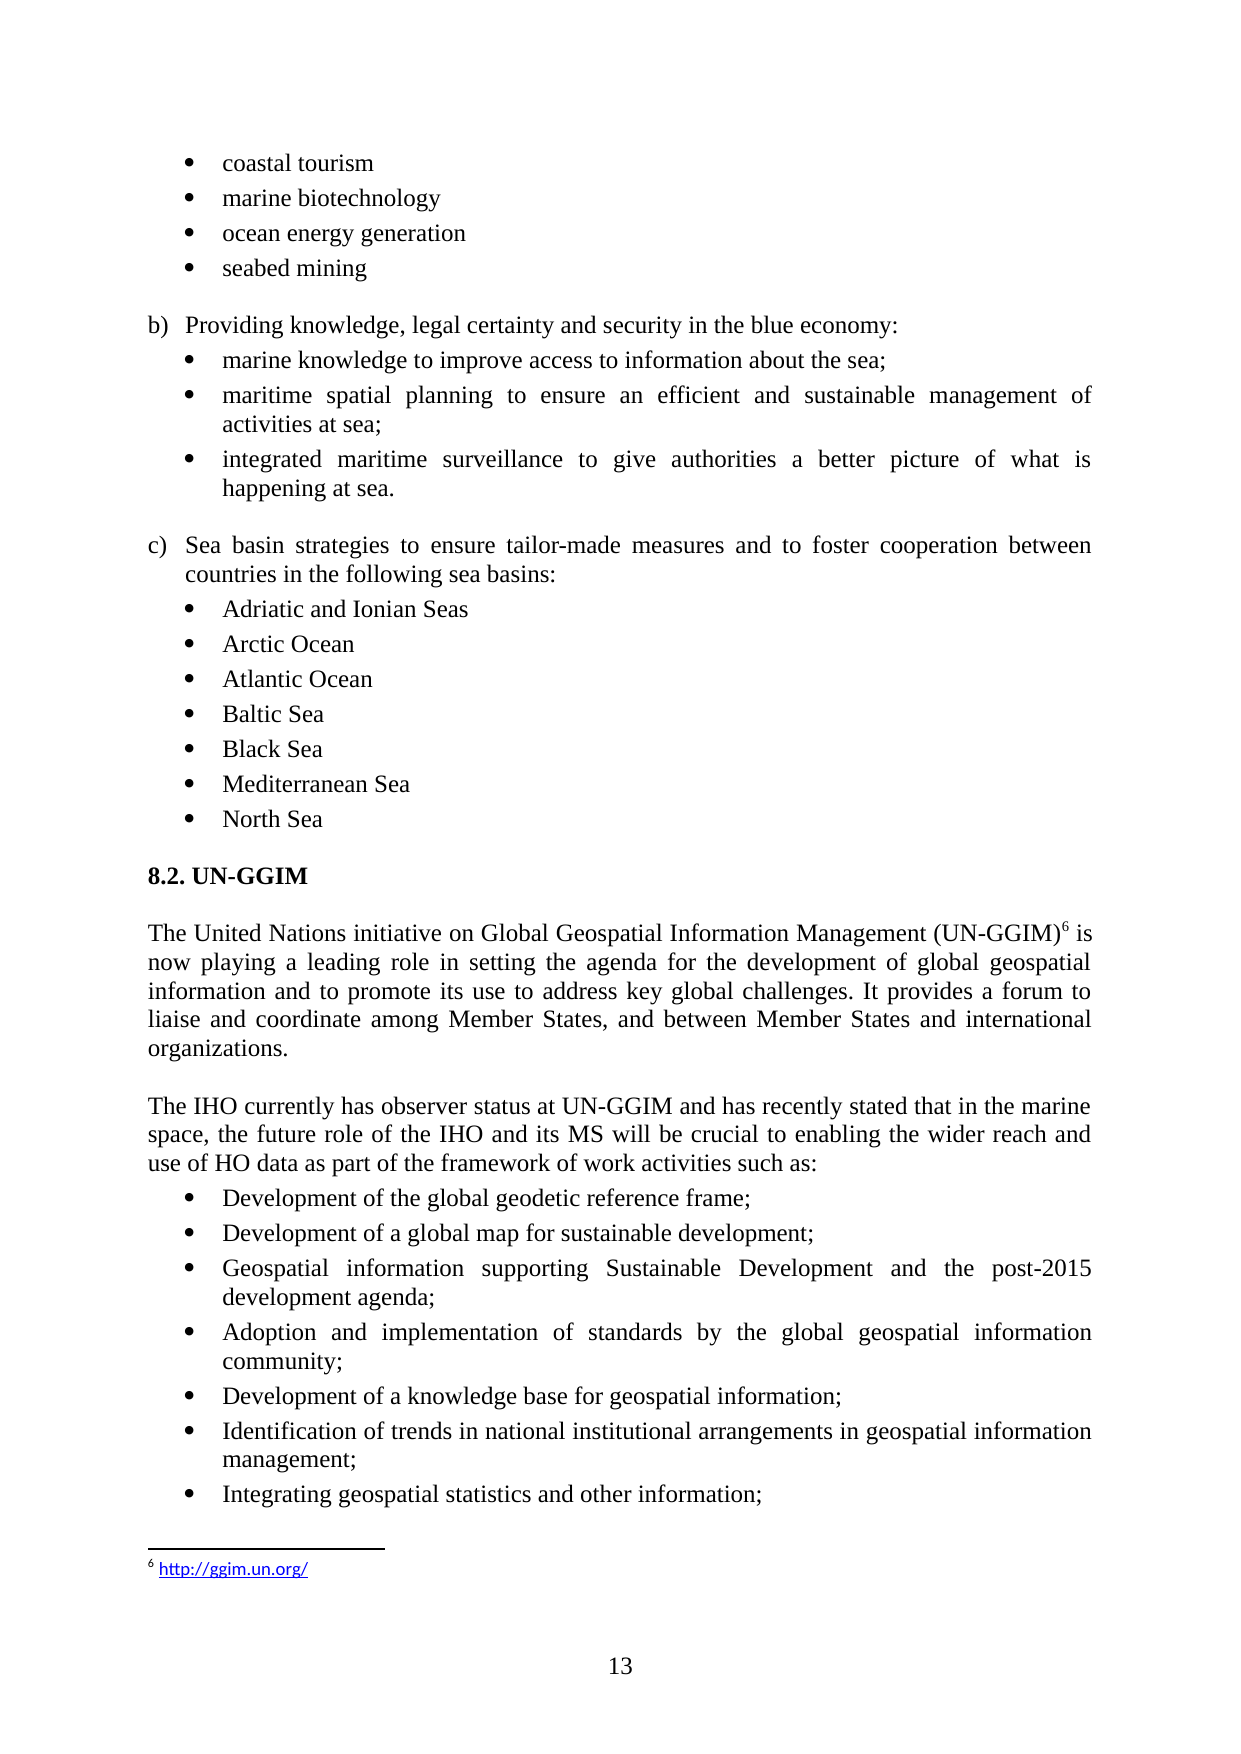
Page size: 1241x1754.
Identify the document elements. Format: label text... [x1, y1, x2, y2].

list marine knowledge to improve access to information about the sea; [185, 345, 1092, 374]
list Providing knowledge, legal certainty and security in the blue economy: [148, 310, 1092, 339]
list Black Sea [185, 734, 1092, 763]
list Adoption and implementation of standards by the global geospatial information community; [185, 1317, 1092, 1374]
list Identification of trends in national institutional arrangements in geospatial information management; [185, 1416, 1092, 1473]
list Atlantic Ocean [185, 664, 1092, 693]
list Geospatial information supporting Sustainable Development and the post-2015 development agenda; [185, 1253, 1092, 1311]
text 8.2. UN-GGIM [148, 861, 1092, 890]
text The IHO currently has observer status at UN-GGIM and has recently stated that in the marine space, the future role of the IHO and its MS will be crucial to enabling the wider reach and use of HO data as part of the framework of work activities such as: [148, 1091, 1092, 1177]
list Development of a global map for sustainable development; [185, 1218, 1092, 1247]
list Development of the global geodetic reference frame; [185, 1183, 1092, 1212]
list Sea basin strategies to ensure tailor-made measures and to foster cooperation between countries in the following sea basins: [148, 530, 1092, 588]
list Arctic Ocean [185, 629, 1092, 658]
list Baltic Sea [185, 699, 1092, 728]
list Adriatic and Ionian Seas [185, 594, 1092, 623]
list Integrating geospatial statistics and other information; [185, 1479, 1092, 1508]
list Mediterranean Sea [185, 769, 1092, 798]
list coastal tourism [185, 148, 1092, 176]
list North Sea [185, 804, 1092, 833]
list Development of a knowledge base for geospatial information; [185, 1381, 1092, 1409]
text The United Nations initiative on Global Geospatial Information Management (UN-GGIM) is now playing a leading role in setting the agenda for the development of global geospatial information and to promote its use to address key global challenges. It provides a forum to liaise and coordinate among Member States, and between Member States and international organizations. [148, 918, 1092, 1062]
list ocean energy generation [185, 218, 1092, 246]
list integrated maritime surveillance to give authorities a better picture of what is happening at sea. [185, 444, 1092, 501]
list marine biotechnology [185, 183, 1092, 211]
list seabed mining [185, 253, 1092, 281]
list maritime spatial planning to ensure an efficient and sustainable management of activities at sea; [185, 380, 1092, 438]
